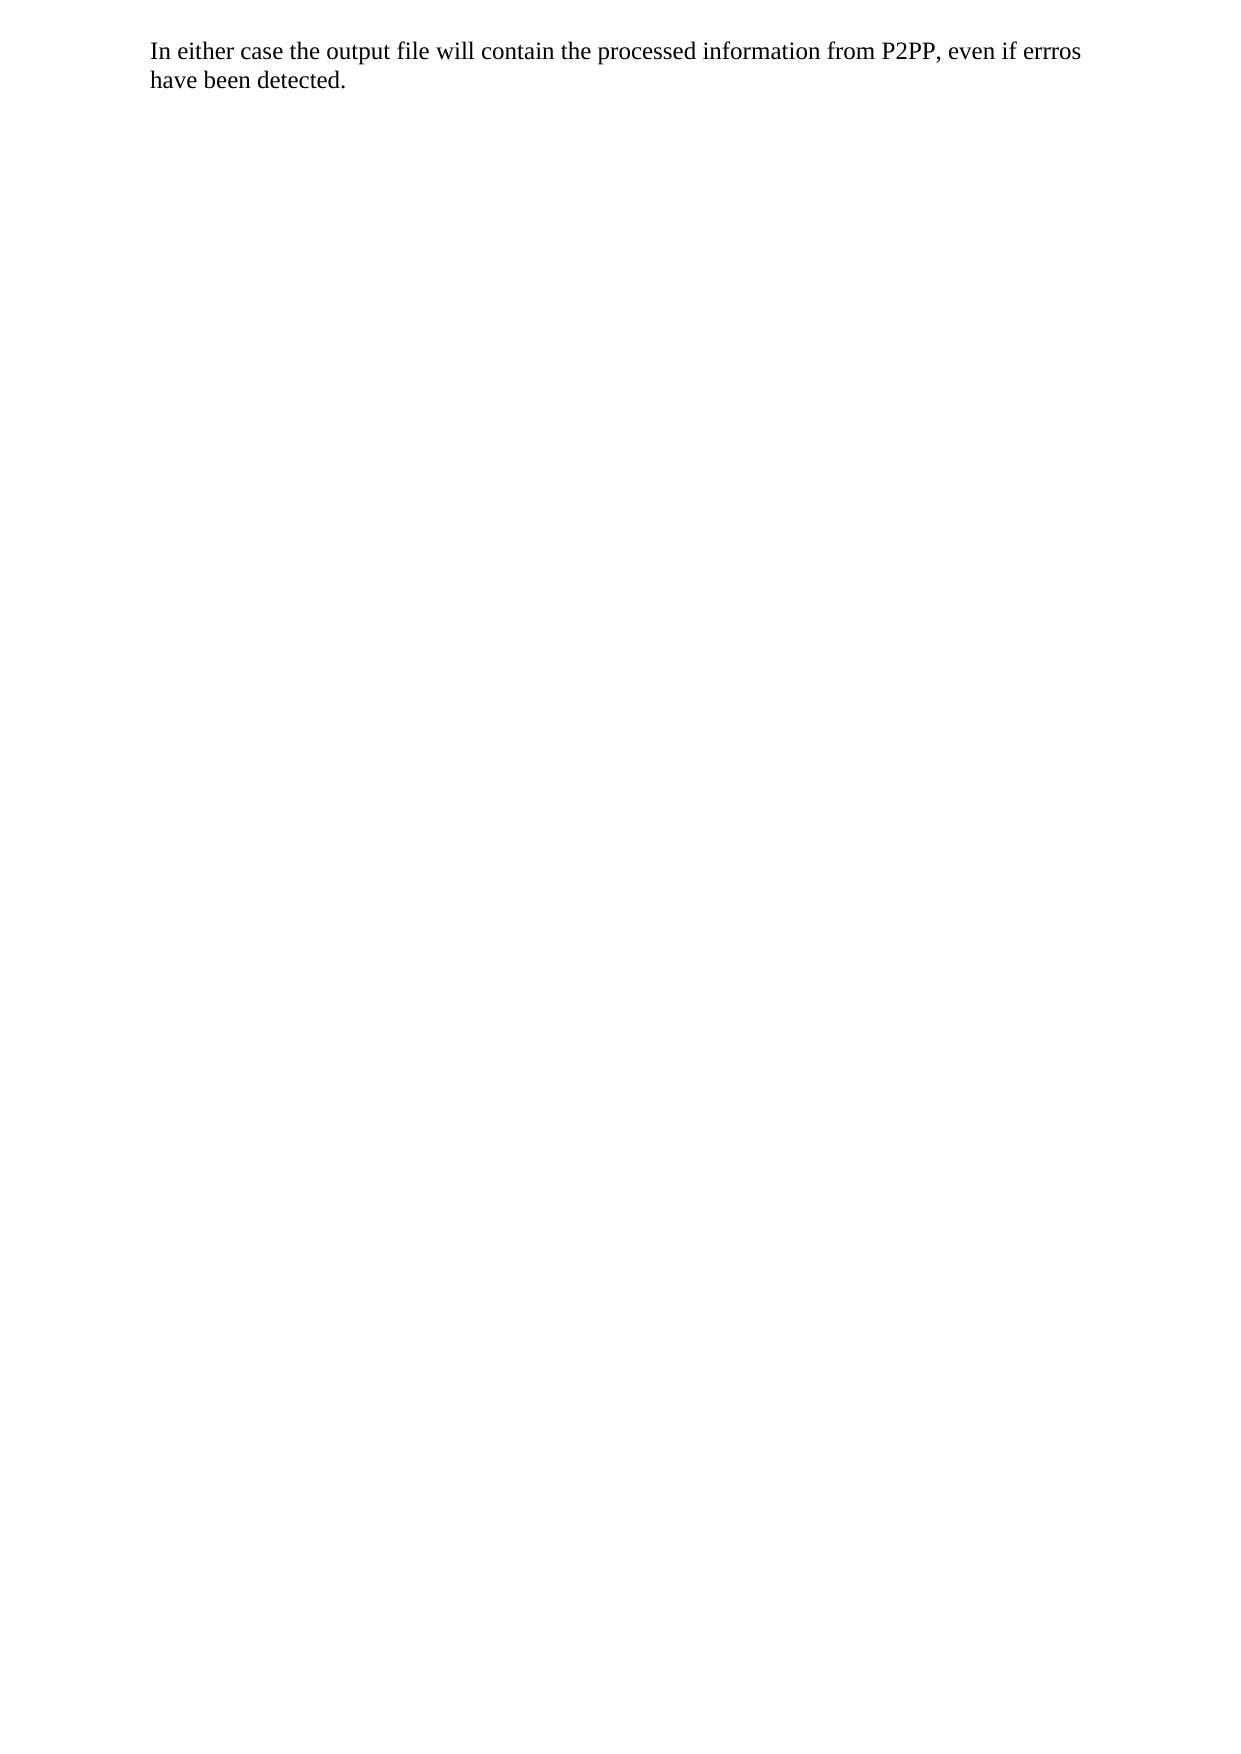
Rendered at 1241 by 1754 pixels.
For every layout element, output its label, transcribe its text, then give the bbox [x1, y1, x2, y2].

text In either case the output file will contain the processed information from P2PP, even if errros have been detected. [150, 36, 1090, 94]
